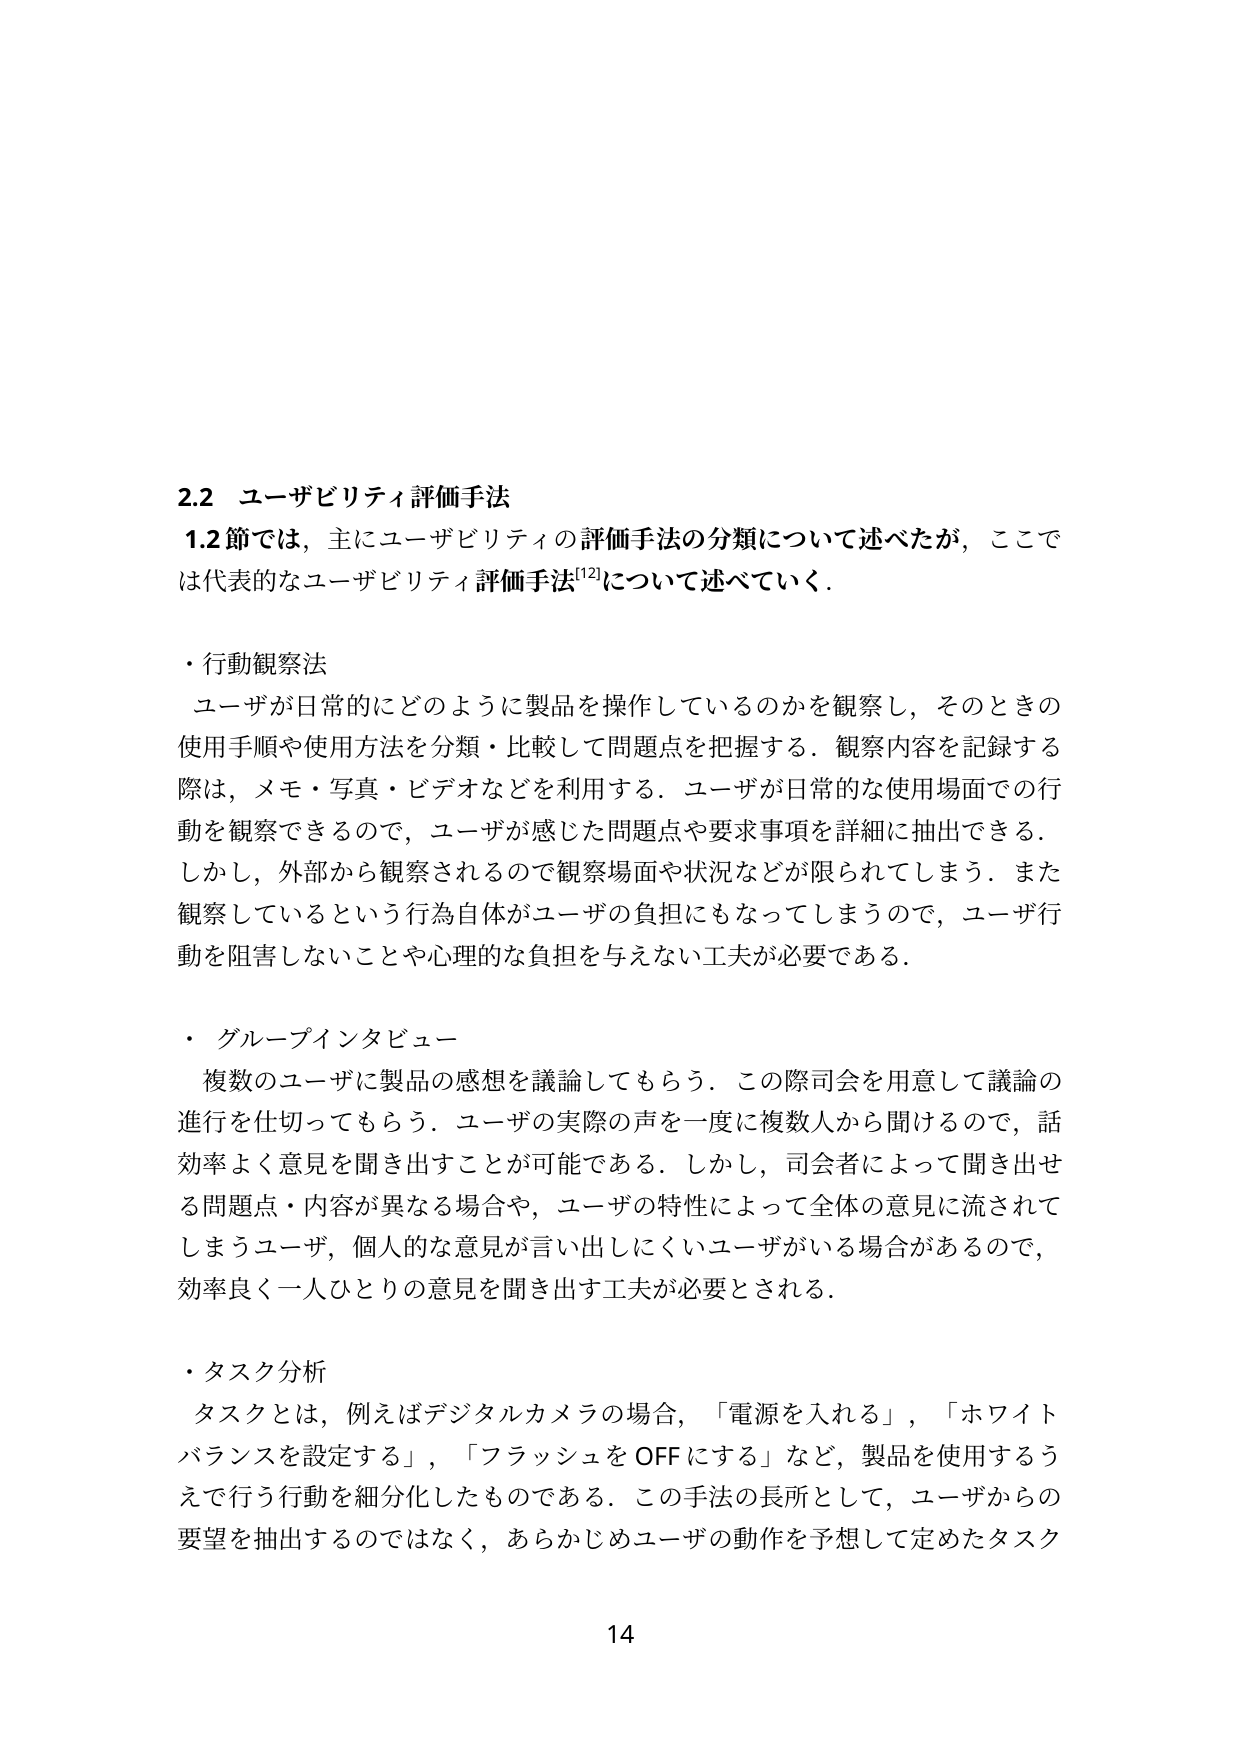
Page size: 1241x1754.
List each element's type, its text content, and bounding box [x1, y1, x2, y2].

list グループインタビュー [177, 1017, 1063, 1058]
text 1.2節では，主にユーザビリティの評価手法の分類について述べたが，ここでは代表的なユーザビリティ評価手法[12]について述べていく． [177, 517, 1063, 600]
text ・タスク分析 [177, 1350, 1063, 1392]
text ・行動観察法 [177, 642, 1063, 683]
text 2.2 ユーザビリティ評価手法 [177, 475, 1063, 517]
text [177, 1392, 1063, 1558]
text 複数のユーザに製品の感想を議論してもらう．この際司会を用意して議論の進行を仕切ってもらう．ユーザの実際の声を一度に複数人から聞けるので，話効率よく意見を聞き出すことが可能である．しかし，司会者によって聞き出せる問題点・内容が異なる場合や，ユーザの特性によって全体の意見に流されてしまうユーザ，個人的な意見が言い出しにくいユーザがいる場合があるので，効率良く一人ひとりの意見を聞き出す工夫が必要とされる． [177, 1058, 1063, 1308]
text ユーザが日常的にどのように製品を操作しているのかを観察し，そのときの使用手順や使用方法を分類・比較して問題点を把握する．観察内容を記録する際は，メモ・写真・ビデオなどを利用する．ユーザが日常的な使用場面での行動を観察できるので，ユーザが感じた問題点や要求事項を詳細に抽出できる．しかし，外部から観察されるので観察場面や状況などが限られてしまう．また，観察しているという行為自体がユーザの負担にもなってしまうので，ユーザ行動を阻害しないことや心理的な負担を与えない工夫が必要である． [177, 683, 1063, 975]
